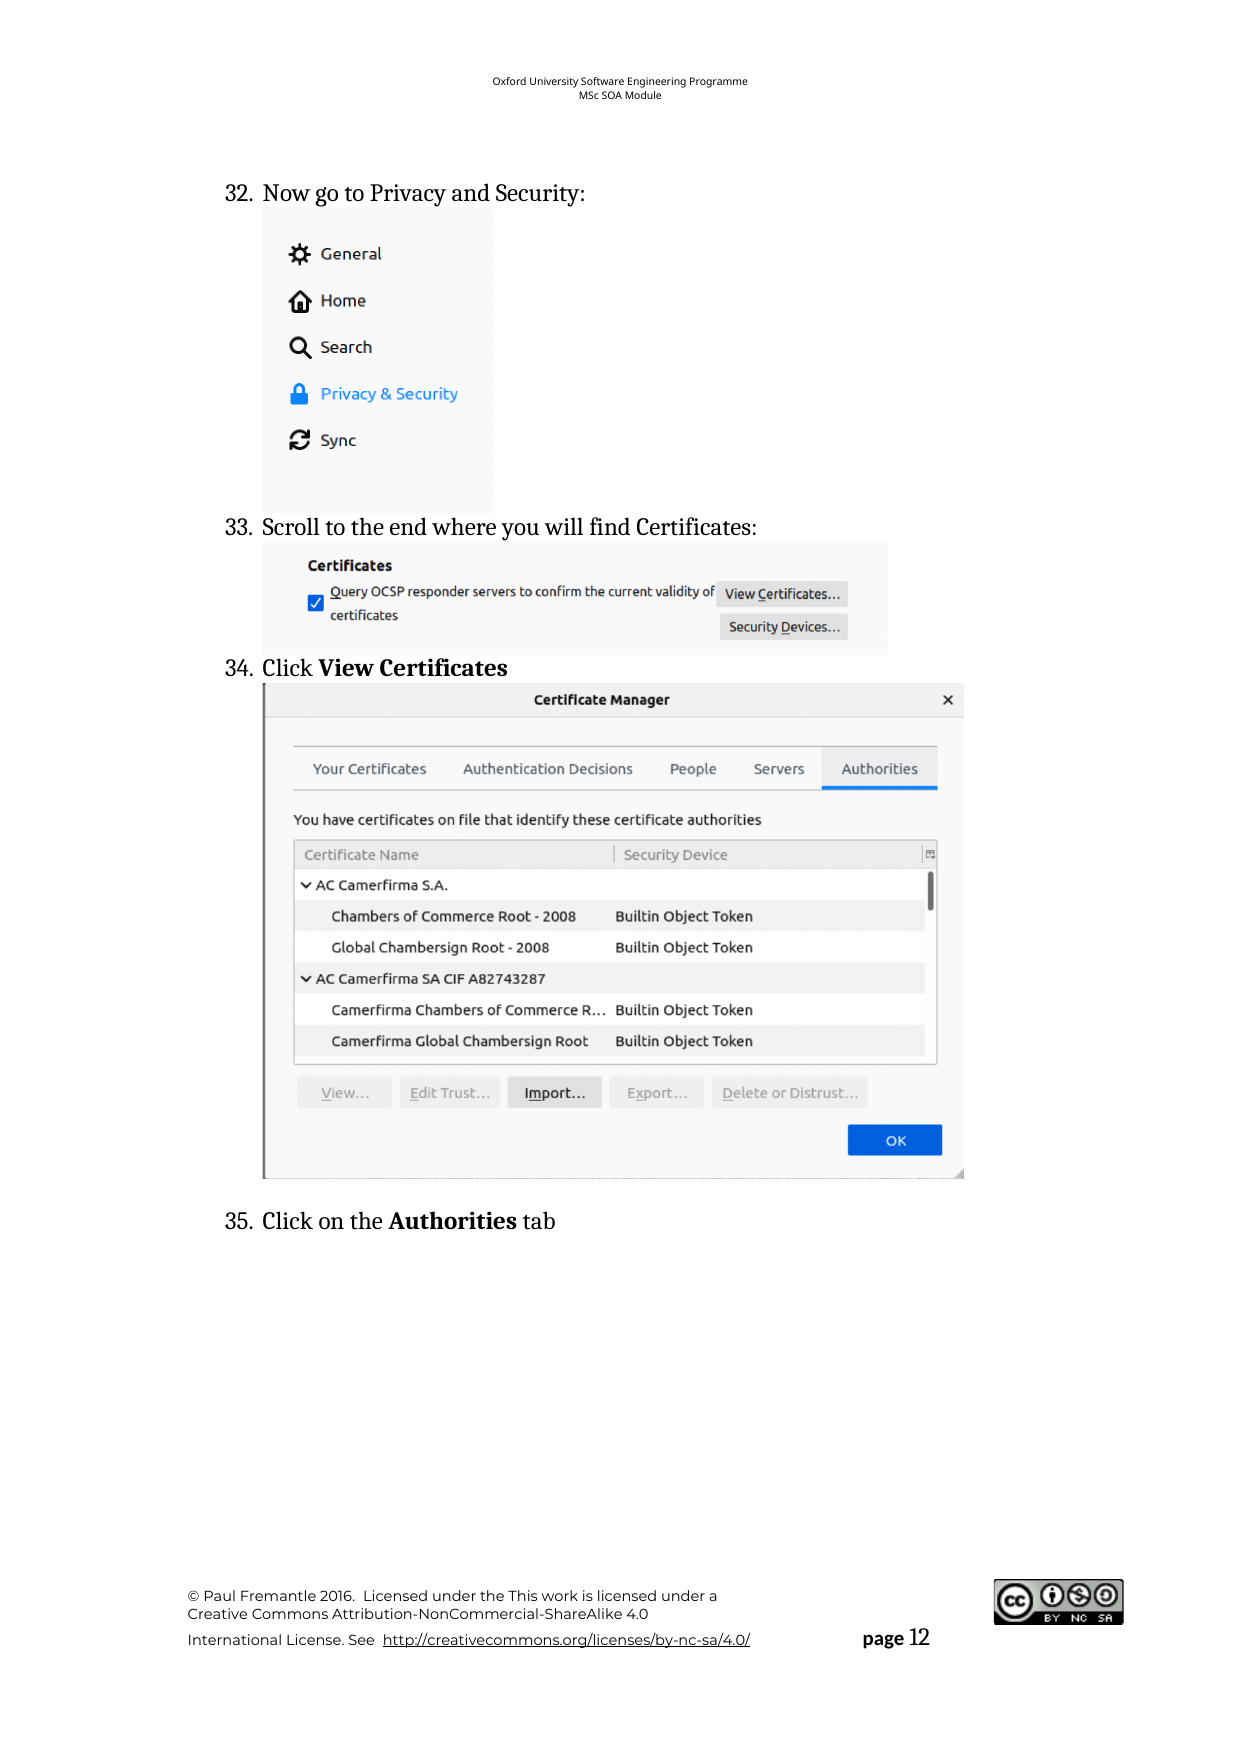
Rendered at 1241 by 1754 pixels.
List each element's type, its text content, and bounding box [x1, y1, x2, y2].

list Now go to Privacy and Security: [225, 179, 1053, 207]
list Click on the Authorities tab [225, 1207, 1053, 1236]
picture [262, 541, 888, 655]
picture [262, 207, 494, 513]
picture [993, 1579, 1124, 1625]
list Click View Certificates [225, 654, 1053, 683]
picture [262, 683, 964, 1179]
